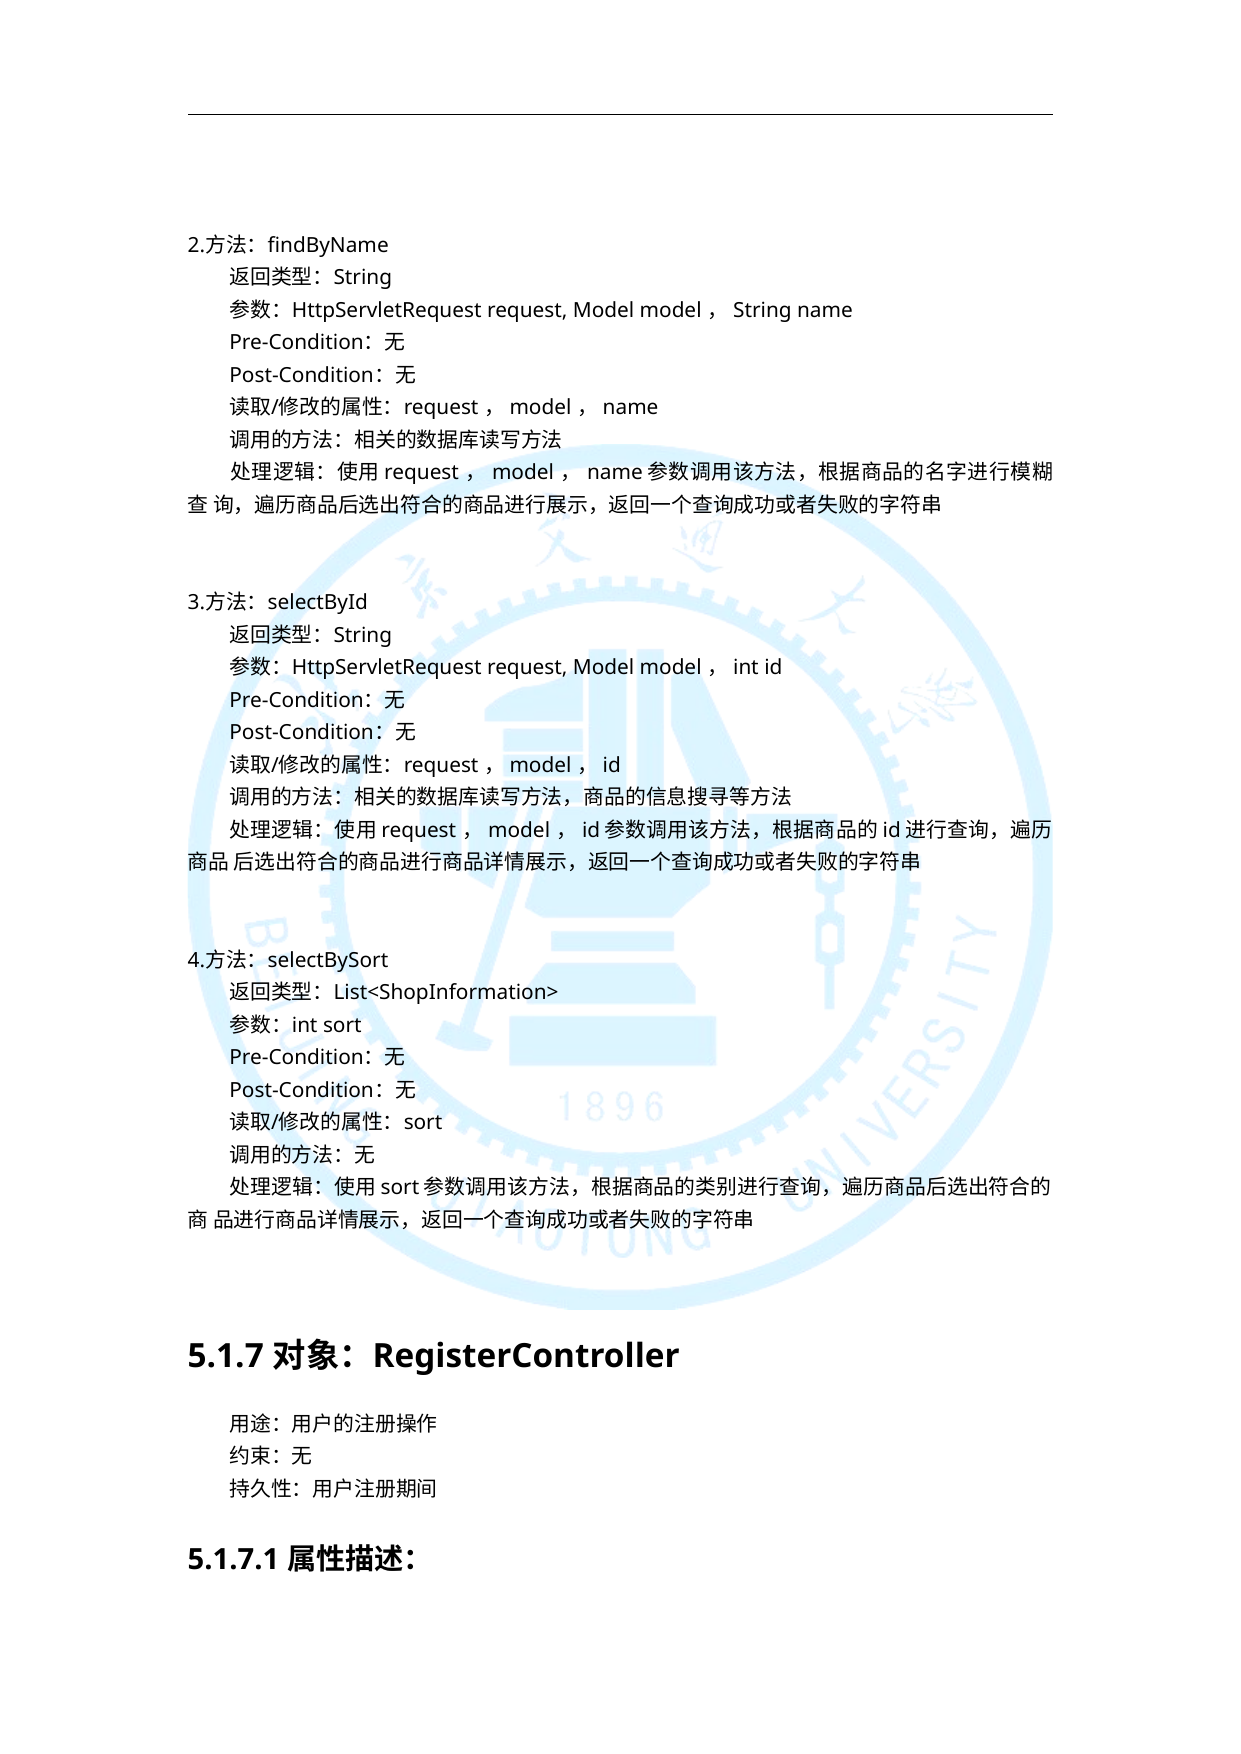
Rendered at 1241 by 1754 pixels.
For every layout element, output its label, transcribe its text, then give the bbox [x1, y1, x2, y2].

subtitle 5.1.7.1 属性描述： [187, 1524, 1053, 1589]
text Post-Condition：无 [187, 1072, 1053, 1104]
text Pre-Condition：无 [187, 1039, 1053, 1072]
text 调用的方法：相关的数据库读写方法，商品的信息搜寻等方法 [187, 779, 1053, 812]
text Pre-Condition：无 [187, 682, 1053, 714]
text 读取/修改的属性：sort [187, 1104, 1053, 1137]
text 读取/修改的属性：request ， model ， id [187, 747, 1053, 779]
text 处理逻辑：使用request ， model ， id参数调用该方法，根据商品的id进行查询，遍历商品 后选出符合的商品进行商品详情展示，返回一个查询成功或者失败的字符串 [187, 812, 1053, 877]
text 参数：int sort [187, 1007, 1053, 1039]
text 持久性：用户注册期间 [187, 1471, 1053, 1504]
text 3.方法：selectById [187, 584, 1053, 617]
text 参数：HttpServletRequest request, Model model ， String name [187, 292, 1053, 324]
text 返回类型：List<ShopInformation> [187, 974, 1053, 1007]
text 处理逻辑：使用request ， model ， name参数调用该方法，根据商品的名字进行模糊查 询，遍历商品后选出符合的商品进行展示，返回一个查询成功或者失败的字符串 [187, 454, 1053, 519]
text 2.方法：findByName [187, 227, 1053, 259]
text 读取/修改的属性：request ， model ， name [187, 389, 1053, 422]
text Post-Condition：无 [187, 357, 1053, 389]
text Post-Condition：无 [187, 714, 1053, 747]
subtitle 5.1.7 对象：RegisterController [187, 1320, 1053, 1385]
text 调用的方法：无 [187, 1137, 1053, 1169]
text 处理逻辑：使用sort参数调用该方法，根据商品的类别进行查询，遍历商品后选出符合的商 品进行商品详情展示，返回一个查询成功或者失败的字符串 [187, 1169, 1053, 1234]
text 调用的方法：相关的数据库读写方法 [187, 422, 1053, 454]
text 返回类型：String [187, 259, 1053, 292]
text Pre-Condition：无 [187, 324, 1053, 357]
text 返回类型：String [187, 617, 1053, 649]
text 用途：用户的注册操作 [187, 1406, 1053, 1439]
text 参数：HttpServletRequest request, Model model ， int id [187, 649, 1053, 682]
text 约束：无 [187, 1439, 1053, 1471]
text 4.方法：selectBySort [187, 942, 1053, 974]
